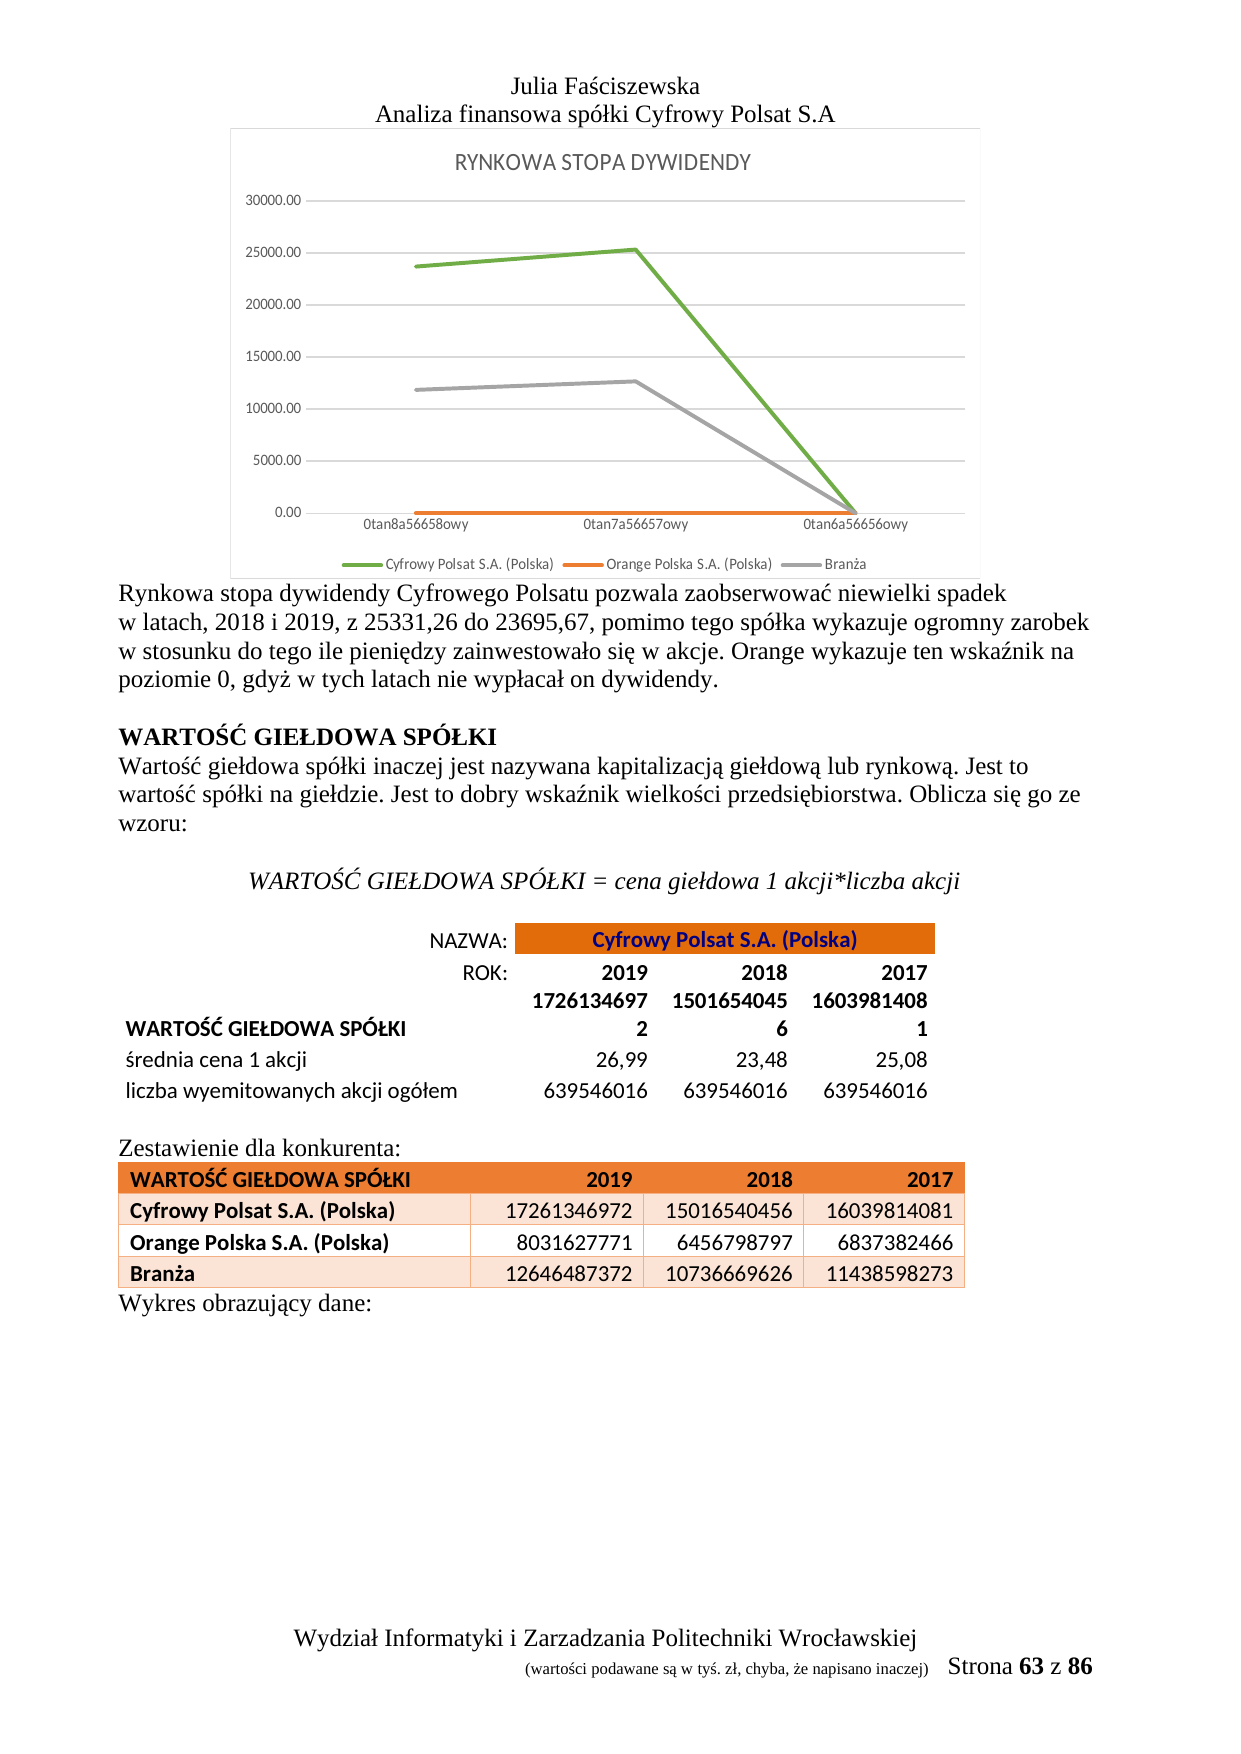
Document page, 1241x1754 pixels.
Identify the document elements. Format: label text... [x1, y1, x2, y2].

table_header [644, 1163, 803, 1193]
text Wykres obrazujący dane: [118, 1288, 1092, 1317]
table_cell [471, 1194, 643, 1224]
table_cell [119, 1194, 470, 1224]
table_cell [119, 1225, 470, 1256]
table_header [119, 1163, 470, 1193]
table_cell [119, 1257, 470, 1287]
text Rynkowa stopa dywidendy Cyfrowego Polsatu pozwala zaobserwować niewielki spadek w latach, 2018 i 2019, z 25331,26 do 23695,67, pomimo tego spółka wykazuje ogromny zarobek w stosunku do tego ile pieniędzy zainwestowało się w akcje. Orange wykazuje ten wskaźnik na poziomie 0, gdyż w tych latach nie wypłacał on dywidendy. [118, 578, 1092, 693]
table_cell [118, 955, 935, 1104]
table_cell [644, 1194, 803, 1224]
text Wartość giełdowa spółki inaczej jest nazywana kapitalizacją giełdową lub rynkową. Jest to wartość spółki na giełdzie. Jest to dobry wskaźnik wielkości przedsiębiorstwa. Oblicza się go ze wzoru: [118, 751, 1092, 837]
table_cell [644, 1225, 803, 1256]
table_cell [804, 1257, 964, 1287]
text WARTOŚĆ GIEŁDOWA SPÓŁKI [118, 722, 1092, 751]
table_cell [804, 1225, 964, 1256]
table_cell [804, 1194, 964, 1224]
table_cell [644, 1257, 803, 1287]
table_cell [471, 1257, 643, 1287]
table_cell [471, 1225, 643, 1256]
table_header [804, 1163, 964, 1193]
text Zestawienie dla konkurenta: [118, 1133, 1092, 1162]
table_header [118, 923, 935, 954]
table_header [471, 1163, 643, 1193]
text WARTOŚĆ GIEŁDOWA SPÓŁKI = cena giełdowa 1 akcji*liczba akcji [118, 866, 1092, 894]
